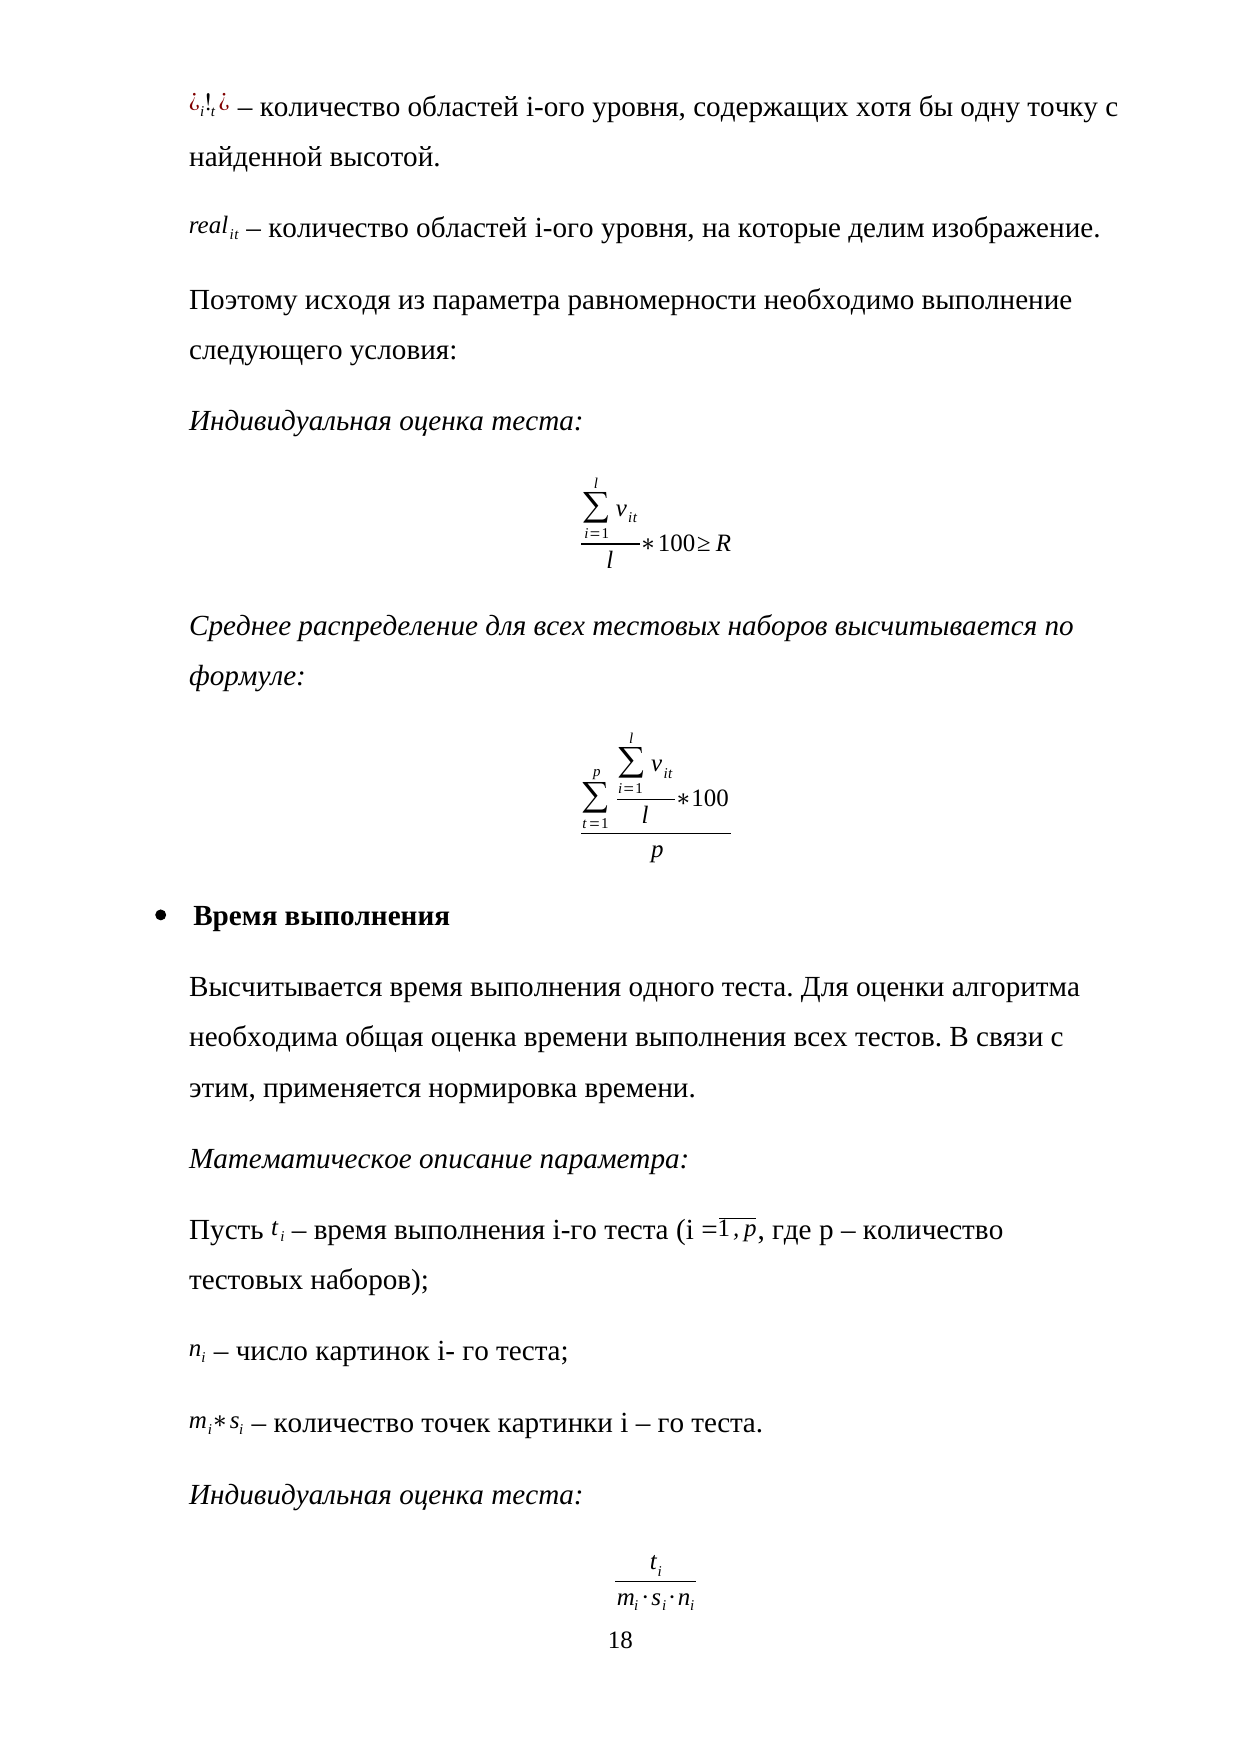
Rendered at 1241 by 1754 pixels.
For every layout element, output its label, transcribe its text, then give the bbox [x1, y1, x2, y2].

text – число картинок i- го теста; [189, 1333, 1122, 1367]
text Поэтому исходя из параметра равномерности необходимо выполнение следующего условия: [189, 282, 1122, 366]
text – количество областей i-ого уровня, на которые делим изображение. [189, 210, 1122, 244]
text – количество точек картинки i – го теста. [189, 1405, 1122, 1439]
text Математическое описание параметра: [189, 1141, 1122, 1174]
text – количество областей i-ого уровня, содержащих хотя бы одну точку с найденной высотой. [189, 89, 1122, 172]
text Индивидуальная оценка теста: [189, 403, 1122, 437]
text Среднее распределение для всех тестовых наборов высчитывается по формуле: [189, 608, 1122, 692]
list Время выполнения [156, 898, 1122, 931]
text Индивидуальная оценка теста: [189, 1477, 1122, 1510]
text Пусть – время выполнения i-го теста (i =, где p – количество тестовых наборов); [189, 1212, 1122, 1296]
text Высчитывается время выполнения одного теста. Для оценки алгоритма необходима общая оценка времени выполнения всех тестов. В связи с этим, применяется нормировка времени. [189, 969, 1122, 1103]
